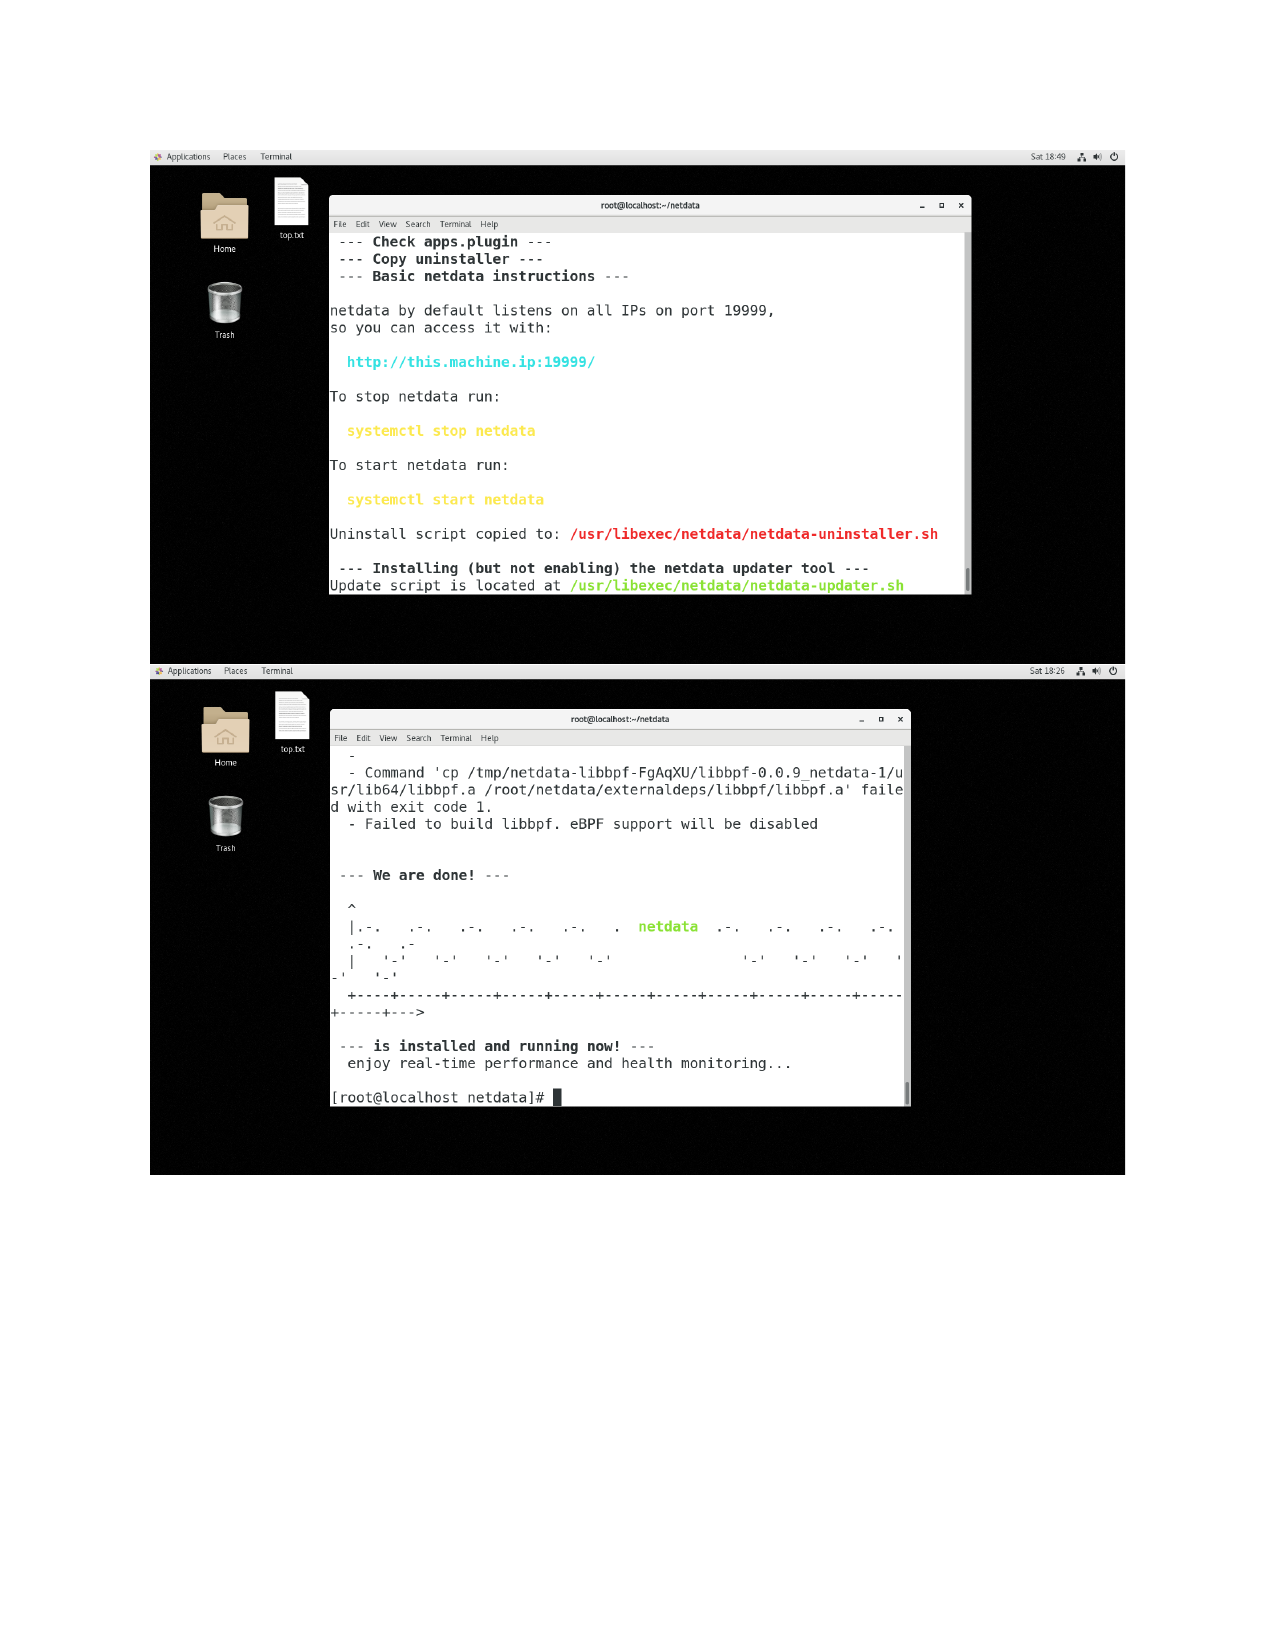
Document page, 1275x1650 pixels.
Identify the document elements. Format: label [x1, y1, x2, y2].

picture [150, 150, 1125, 664]
picture [150, 665, 1125, 1175]
